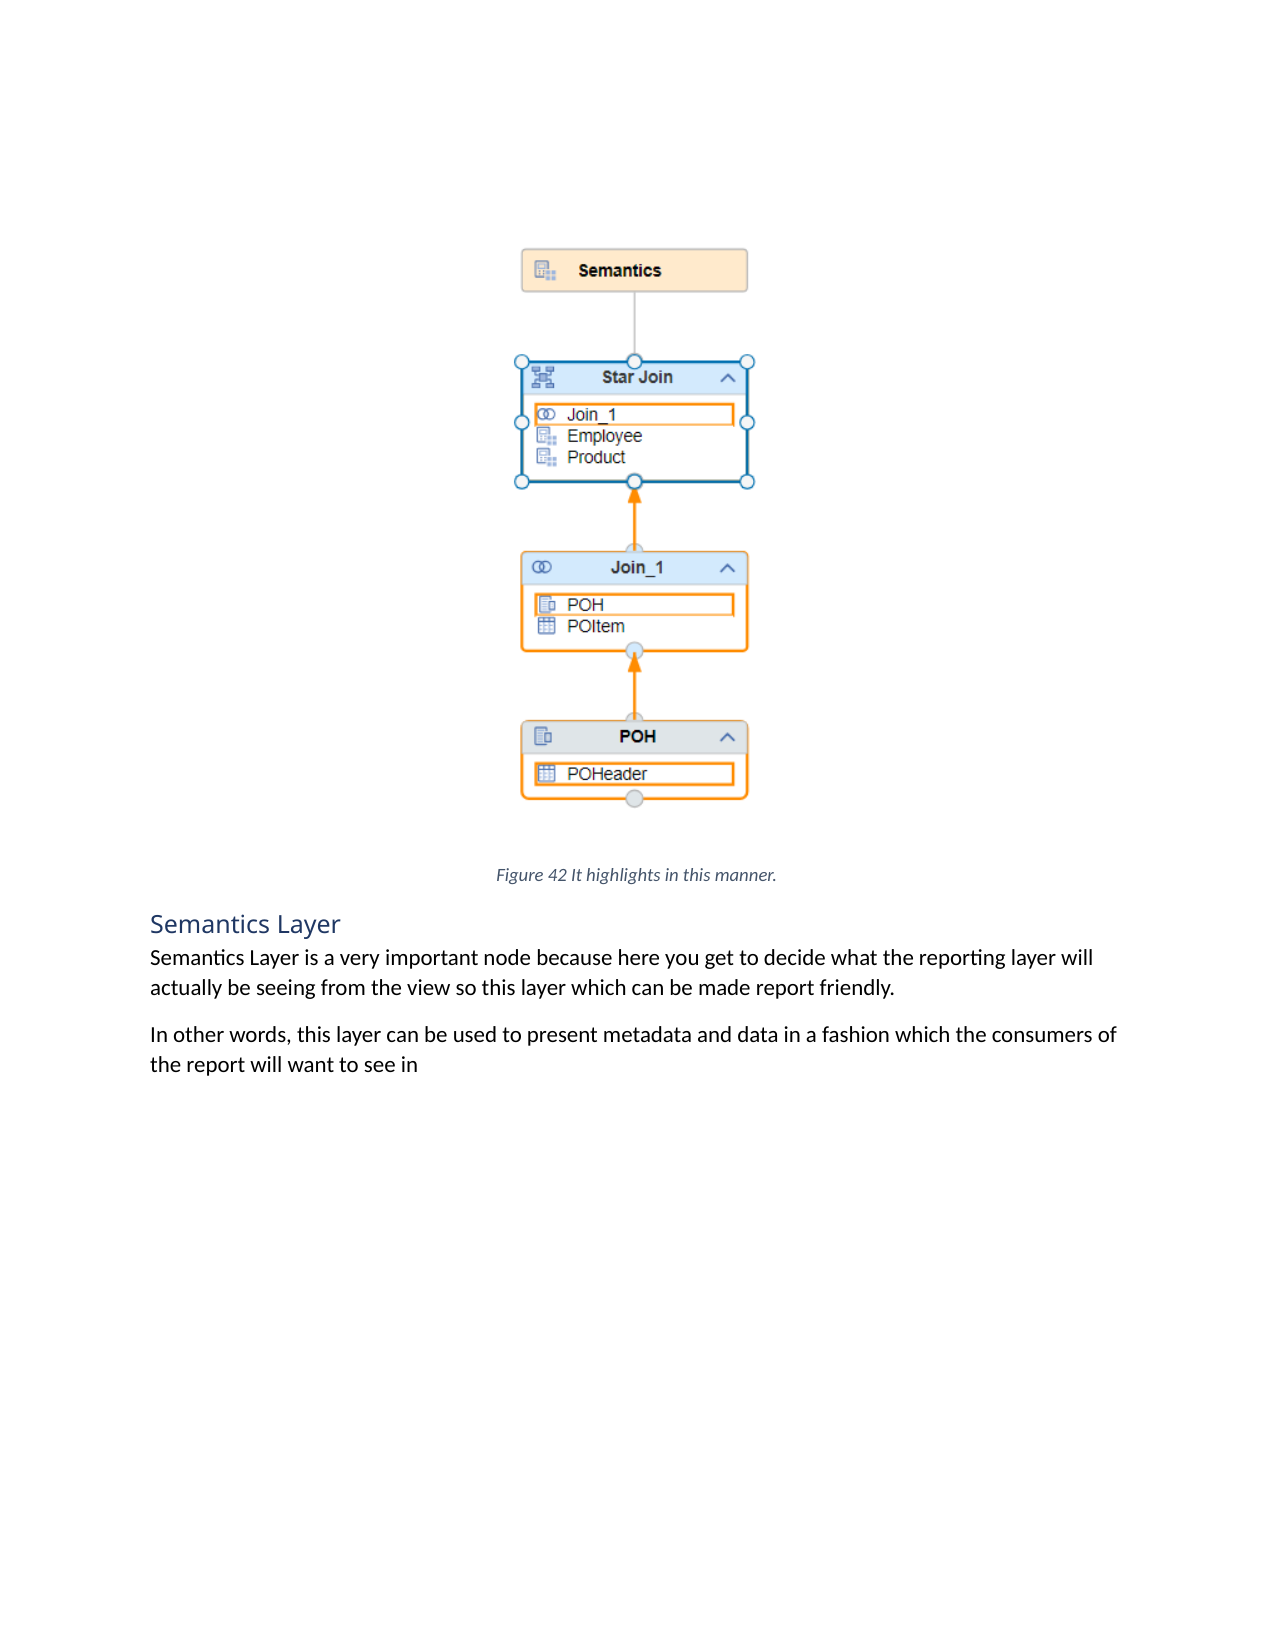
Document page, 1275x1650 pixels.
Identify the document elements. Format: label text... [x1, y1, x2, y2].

text Semantics Layer is a very important node because here you get to decide what the reporting layer will actually be seeing from the view so this layer which can be made report friendly. [150, 943, 1125, 1001]
subtitle Semantics Layer [150, 906, 1125, 941]
text In other words, this layer can be used to present metadata and data in a fashion which the consumers of the report will want to see in [150, 1020, 1125, 1078]
text Figure 42 It highlights in this manner. [150, 863, 1125, 886]
picture [354, 150, 921, 844]
